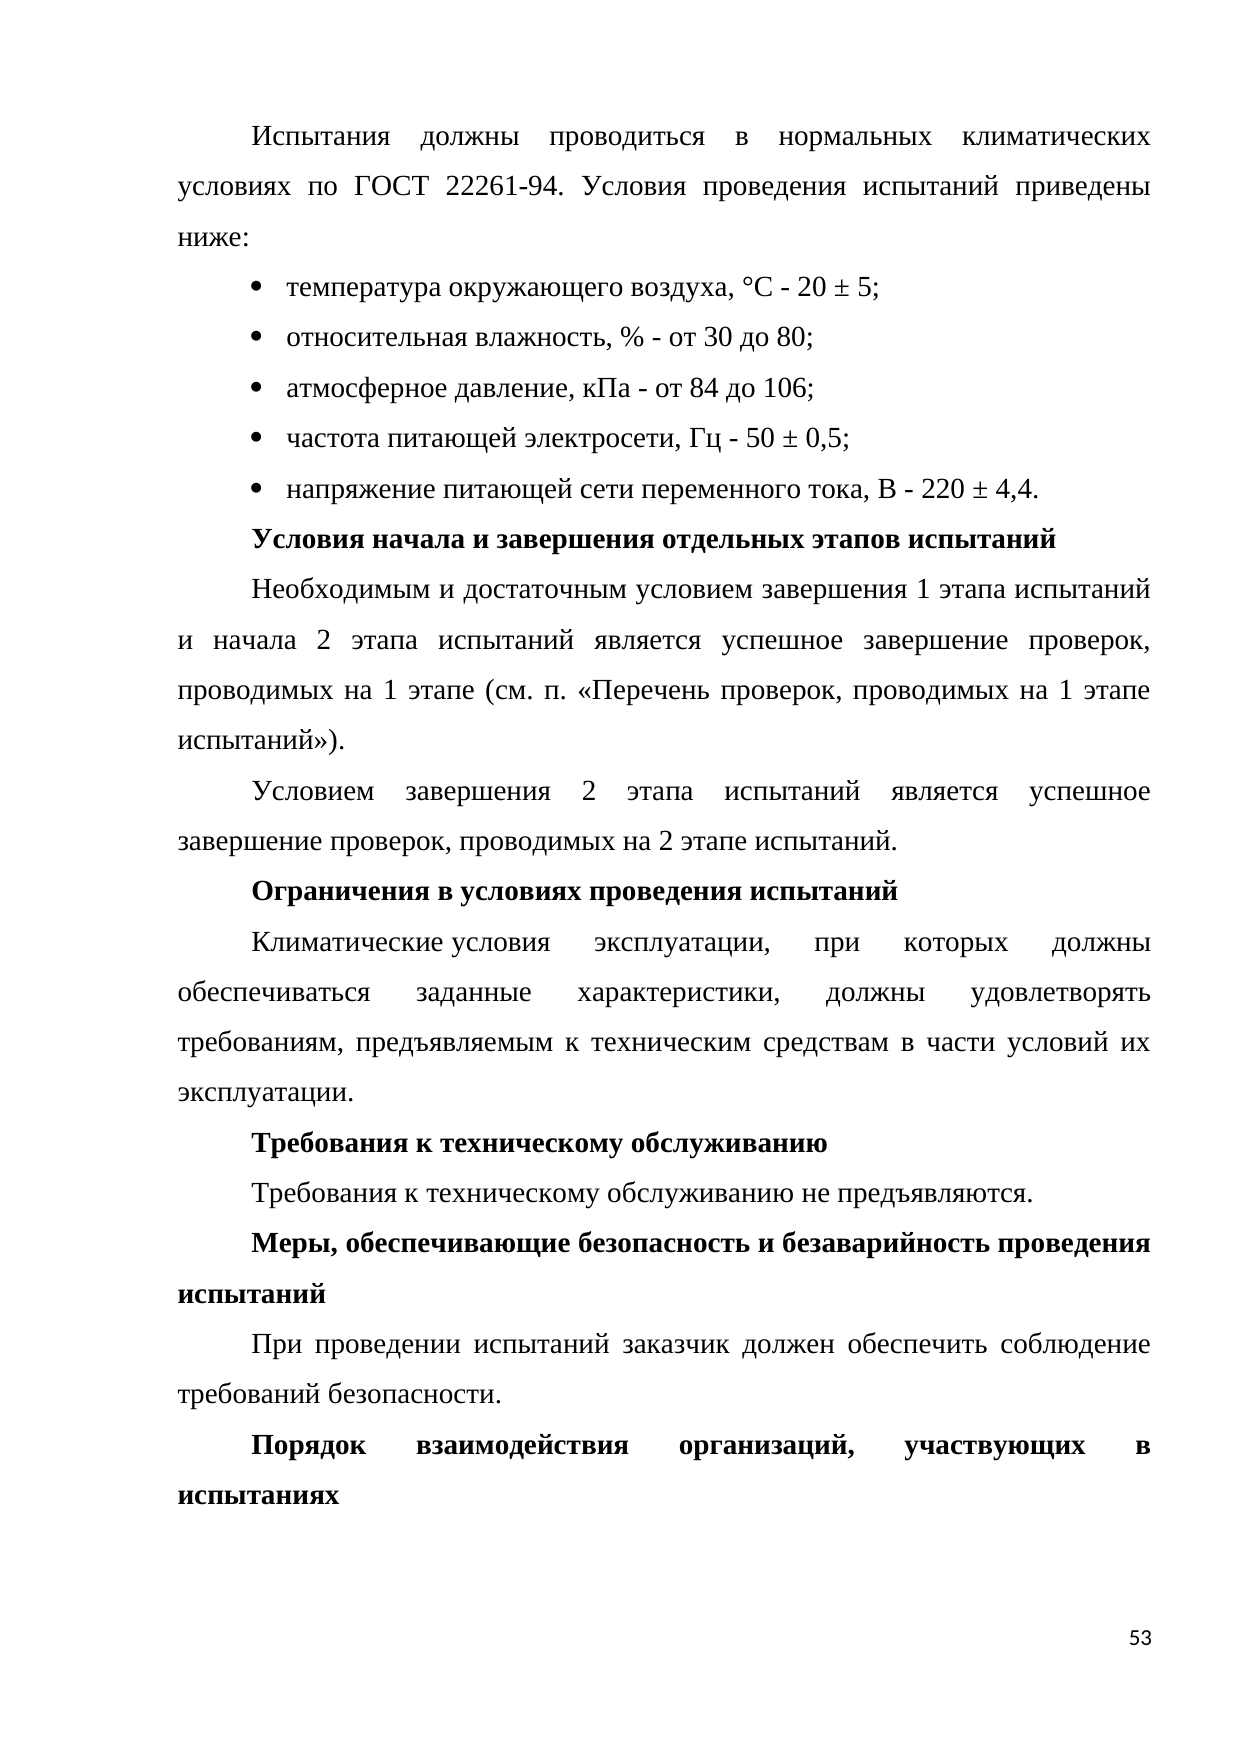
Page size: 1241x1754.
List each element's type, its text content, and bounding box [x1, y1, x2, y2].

text Испытания должны проводиться в нормальных климатических условиях по ГОСТ 22261-94. Условия проведения испытаний приведены ниже: [177, 118, 1152, 252]
text Порядок взаимодействия организаций, участвующих в испытаниях [177, 1427, 1152, 1511]
list температура окружающего воздуха, °С - 20 ± 5; [177, 269, 1152, 303]
text Необходимым и достаточным условием завершения 1 этапа испытаний и начала 2 этапа испытаний является успешное завершение проверок, проводимых на 1 этапе (см. п. «Перечень проверок, проводимых на 1 этапе испытаний»). [177, 571, 1152, 756]
text Ограничения в условиях проведения испытаний [177, 873, 1152, 907]
list частота питающей электросети, Гц - 50 ± 0,5; [177, 420, 1152, 454]
list напряжение питающей сети переменного тока, В - 220 ± 4,4. [177, 471, 1152, 504]
text Климатические условия эксплуатации, при которых должны обеспечиваться заданные характеристики, должны удовлетворять требованиям, предъявляемым к техническим средствам в части условий их эксплуатации. [177, 924, 1152, 1108]
text Требования к техническому обслуживанию не предъявляются. [177, 1175, 1152, 1209]
text Условием завершения 2 этапа испытаний является успешное завершение проверок, проводимых на 2 этапе испытаний. [177, 773, 1152, 857]
list атмосферное давление, кПа - от 84 до 106; [177, 370, 1152, 403]
list относительная влажность, % - от 30 до 80; [177, 319, 1152, 353]
text Условия начала и завершения отдельных этапов испытаний [177, 521, 1152, 555]
text Меры, обеспечивающие безопасность и безаварийность проведения испытаний [177, 1226, 1152, 1309]
text При проведении испытаний заказчик должен обеспечить соблюдение требований безопасности. [177, 1326, 1152, 1410]
text Требования к техническому обслуживанию [177, 1125, 1152, 1158]
